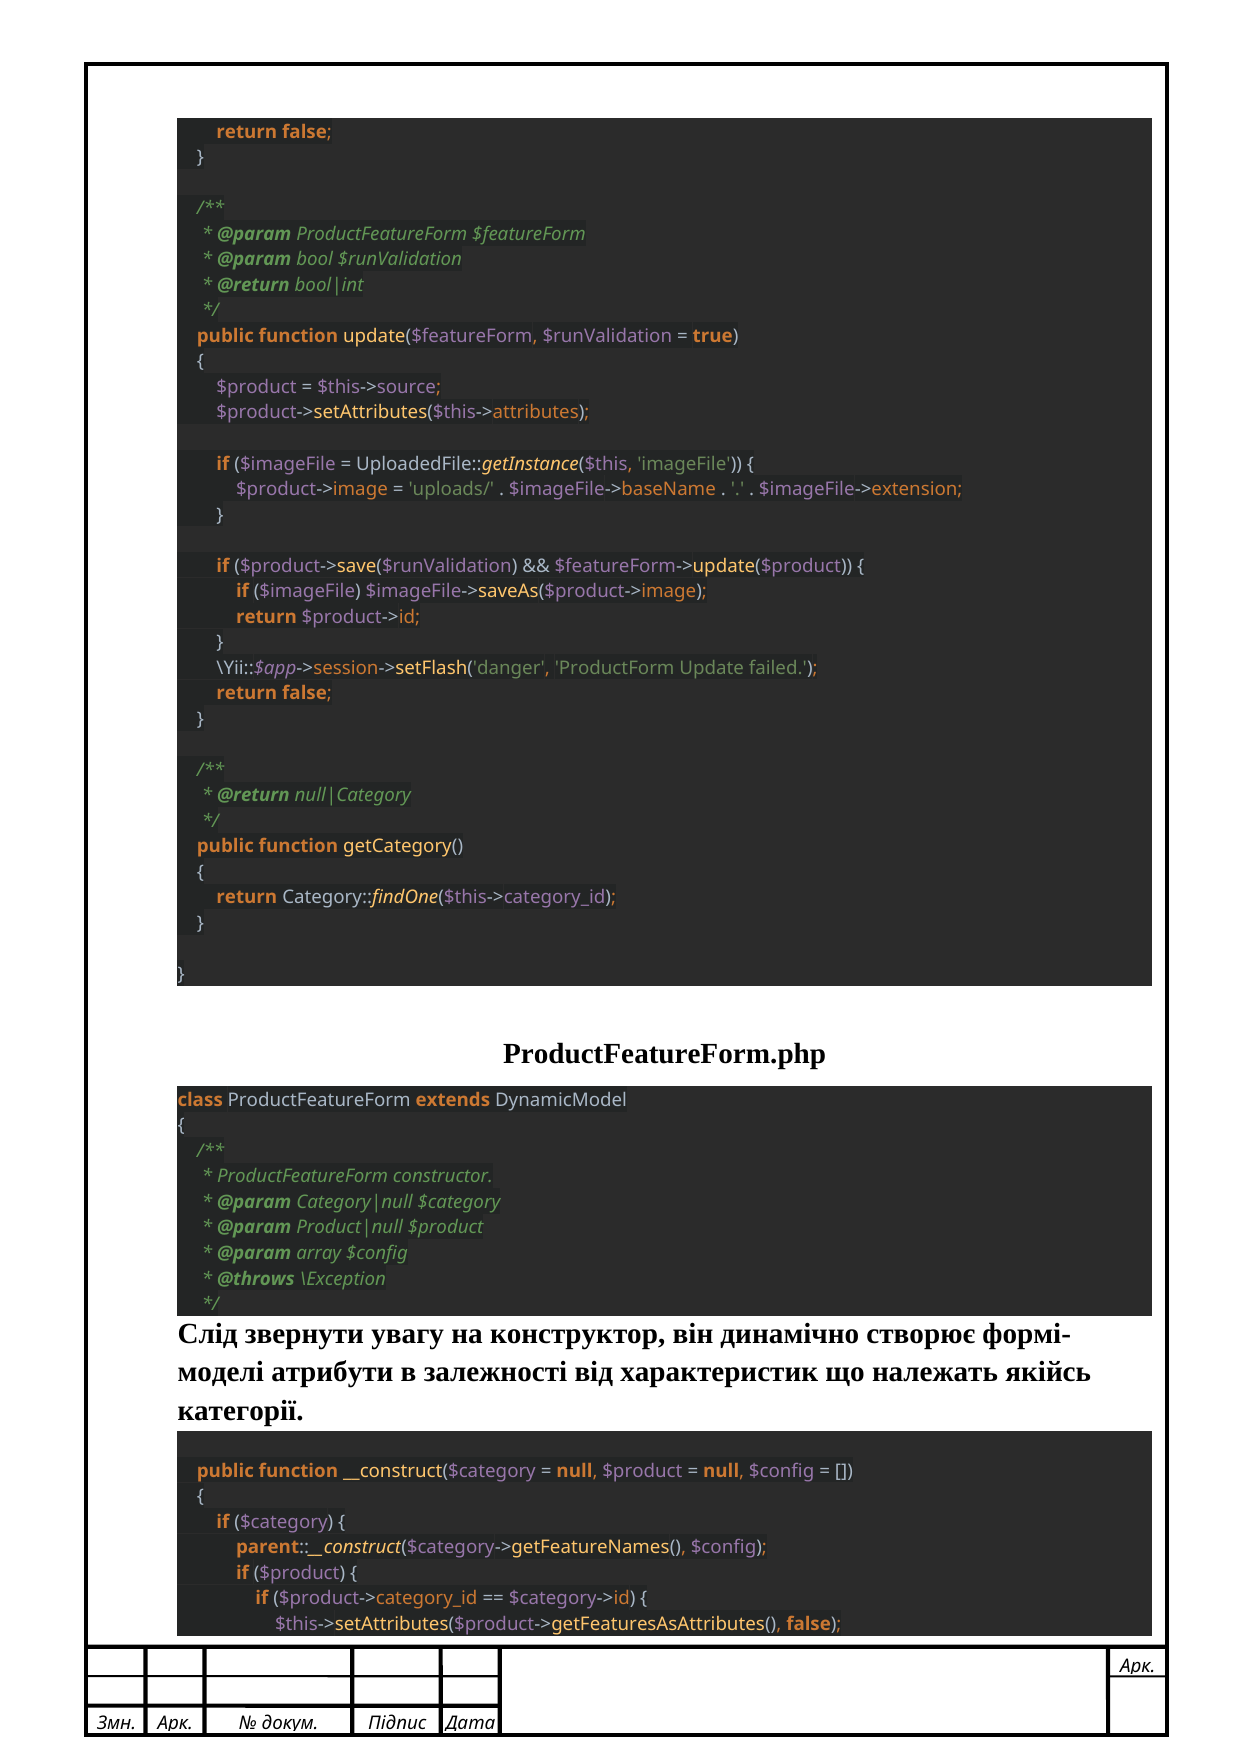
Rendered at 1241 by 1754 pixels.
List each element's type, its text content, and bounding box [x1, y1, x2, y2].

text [177, 1431, 1152, 1636]
text class ProductFeatureForm extends DynamicModel { /** * ProductFeatureForm constructor. * @param Category|null $category * @param Product|null $product * @param array $config * @throws \Exception */ [184, 1086, 1152, 1316]
text Слід звернути увагу на конструктор, він динамічно створює формі-моделі атрибути в залежності від характеристик що належать якійсь категорії. [177, 1316, 1152, 1426]
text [177, 118, 1152, 986]
text ProductFeatureForm.php [177, 1036, 1152, 1069]
